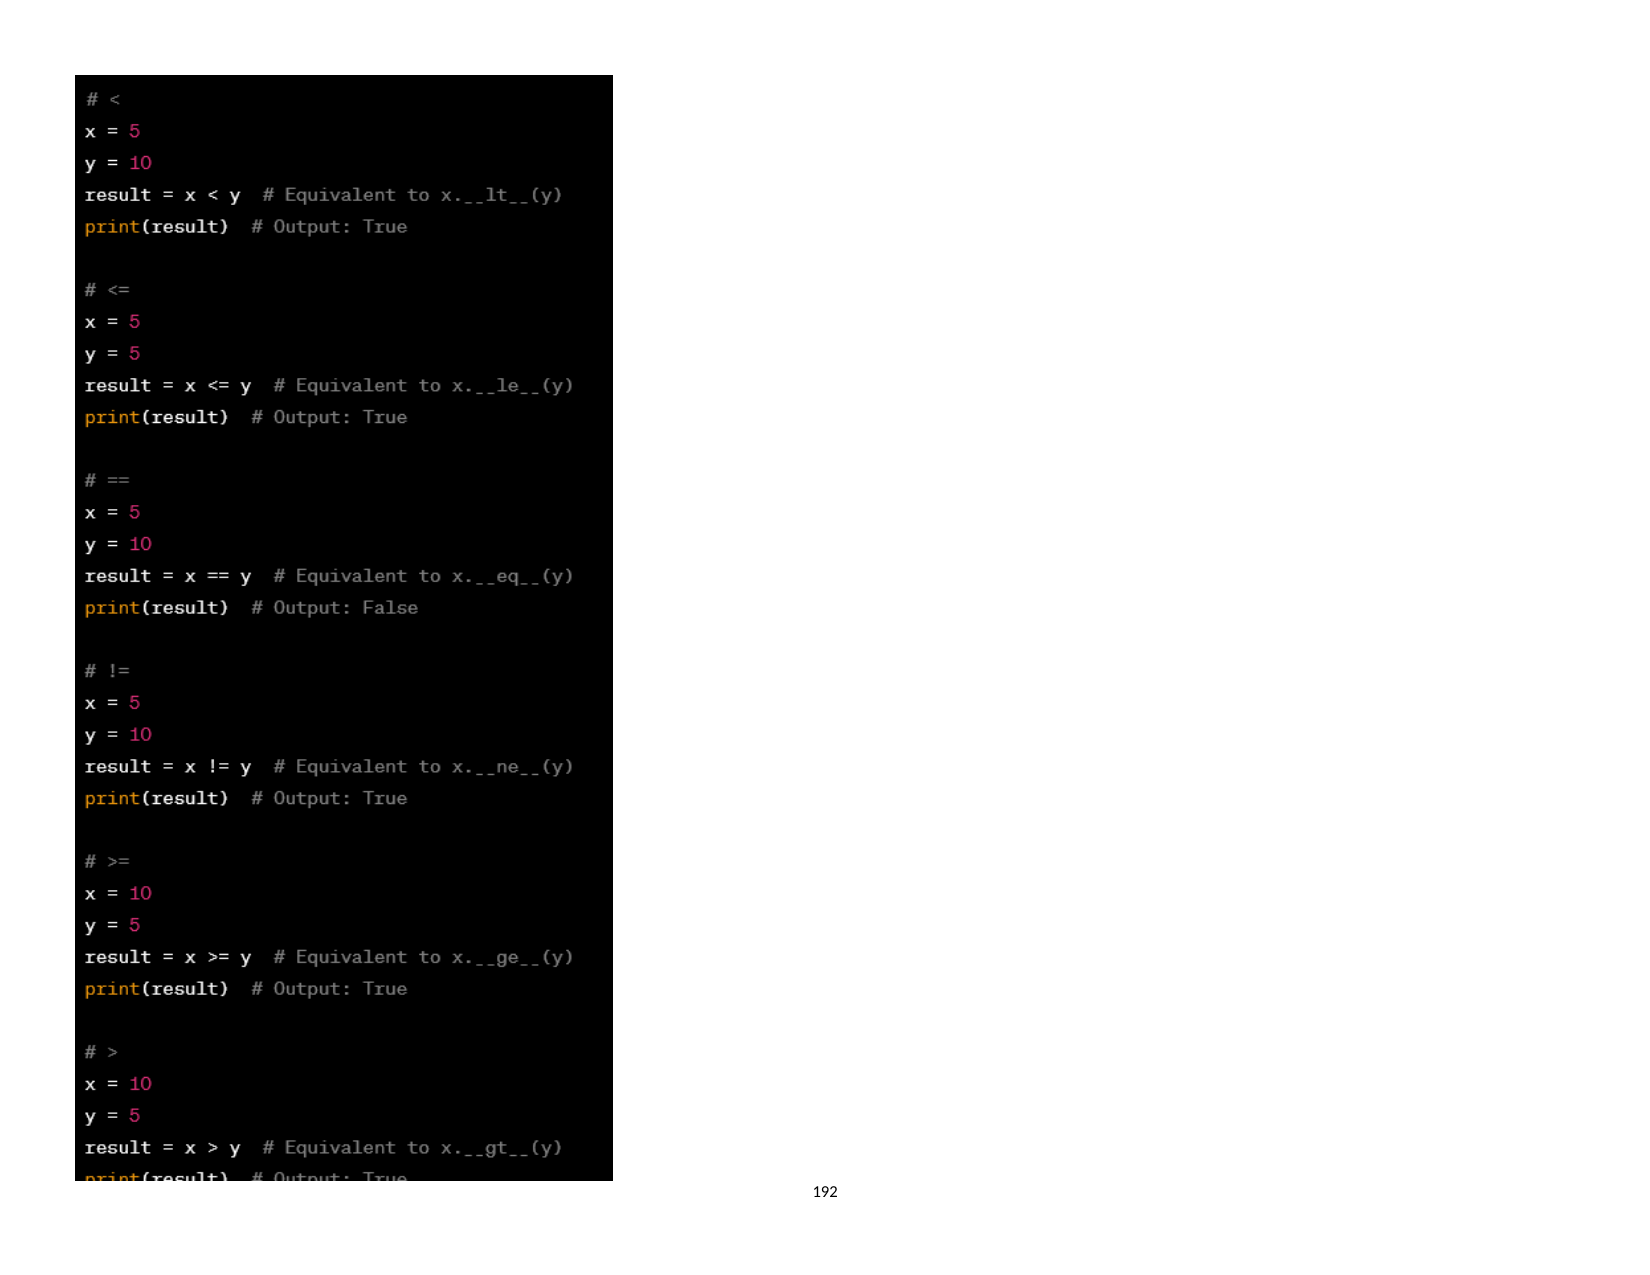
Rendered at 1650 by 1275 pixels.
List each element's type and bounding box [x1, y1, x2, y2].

picture [75, 75, 613, 1181]
